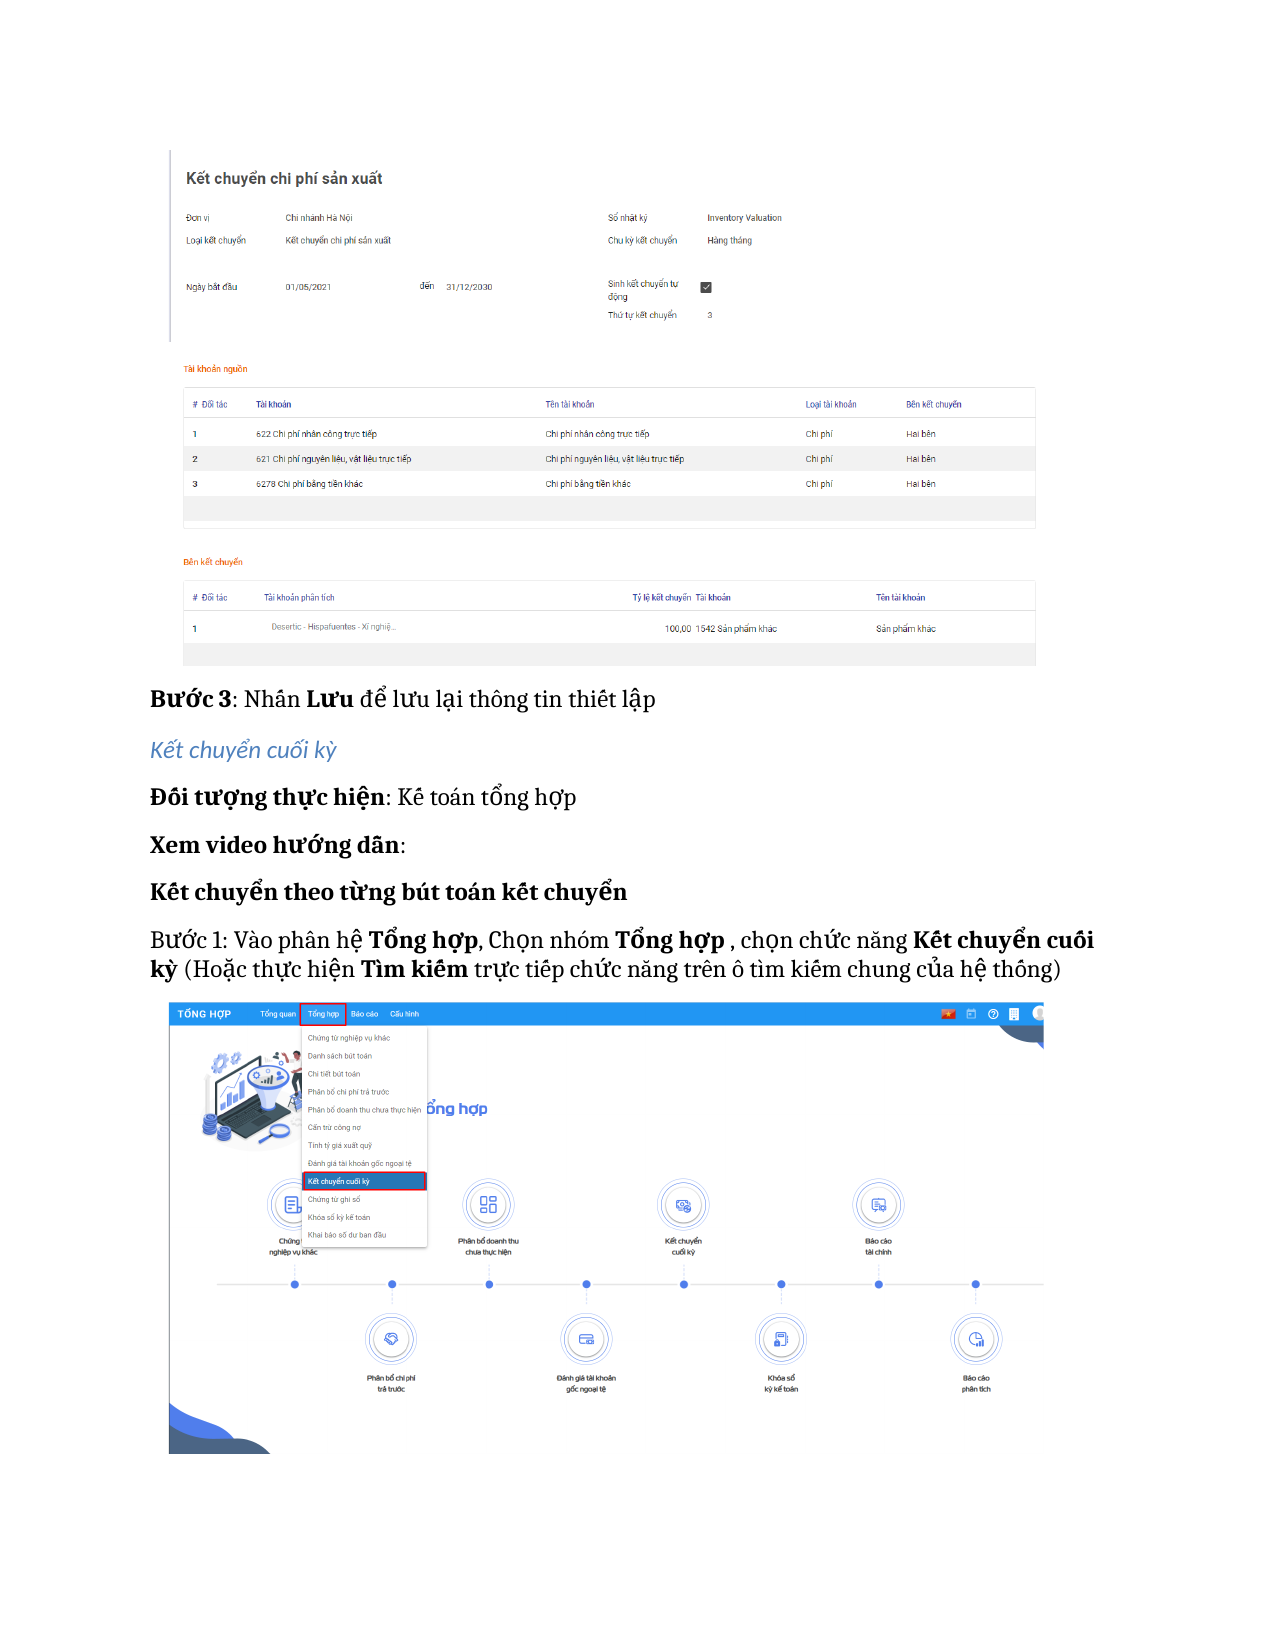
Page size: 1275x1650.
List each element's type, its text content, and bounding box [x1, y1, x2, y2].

picture [168, 1002, 1044, 1454]
picture [168, 150, 1044, 342]
text Bước 3: Nhấn Lưu để lưu lại thông tin thiết lập [150, 684, 1125, 713]
picture [168, 360, 1044, 666]
text Kết chuyển theo từng bút toán kết chuyển [150, 878, 1125, 907]
text Xem video hướng dẫn: [150, 831, 1125, 859]
subtitle Kết chuyển cuối kỳ [150, 734, 1125, 764]
text Bước 1: Vào phân hệ Tổng hợp, Chọn nhóm Tổng hợp , chọn chức năng Kết chuyển cuối kỳ (Hoặc thực hiện Tìm kiếm trực tiếp chức năng trên ô tìm kiếm chung của hệ thống) [150, 926, 1125, 983]
text Đối tượng thực hiện: Kế toán tổng hợp [150, 783, 1125, 812]
